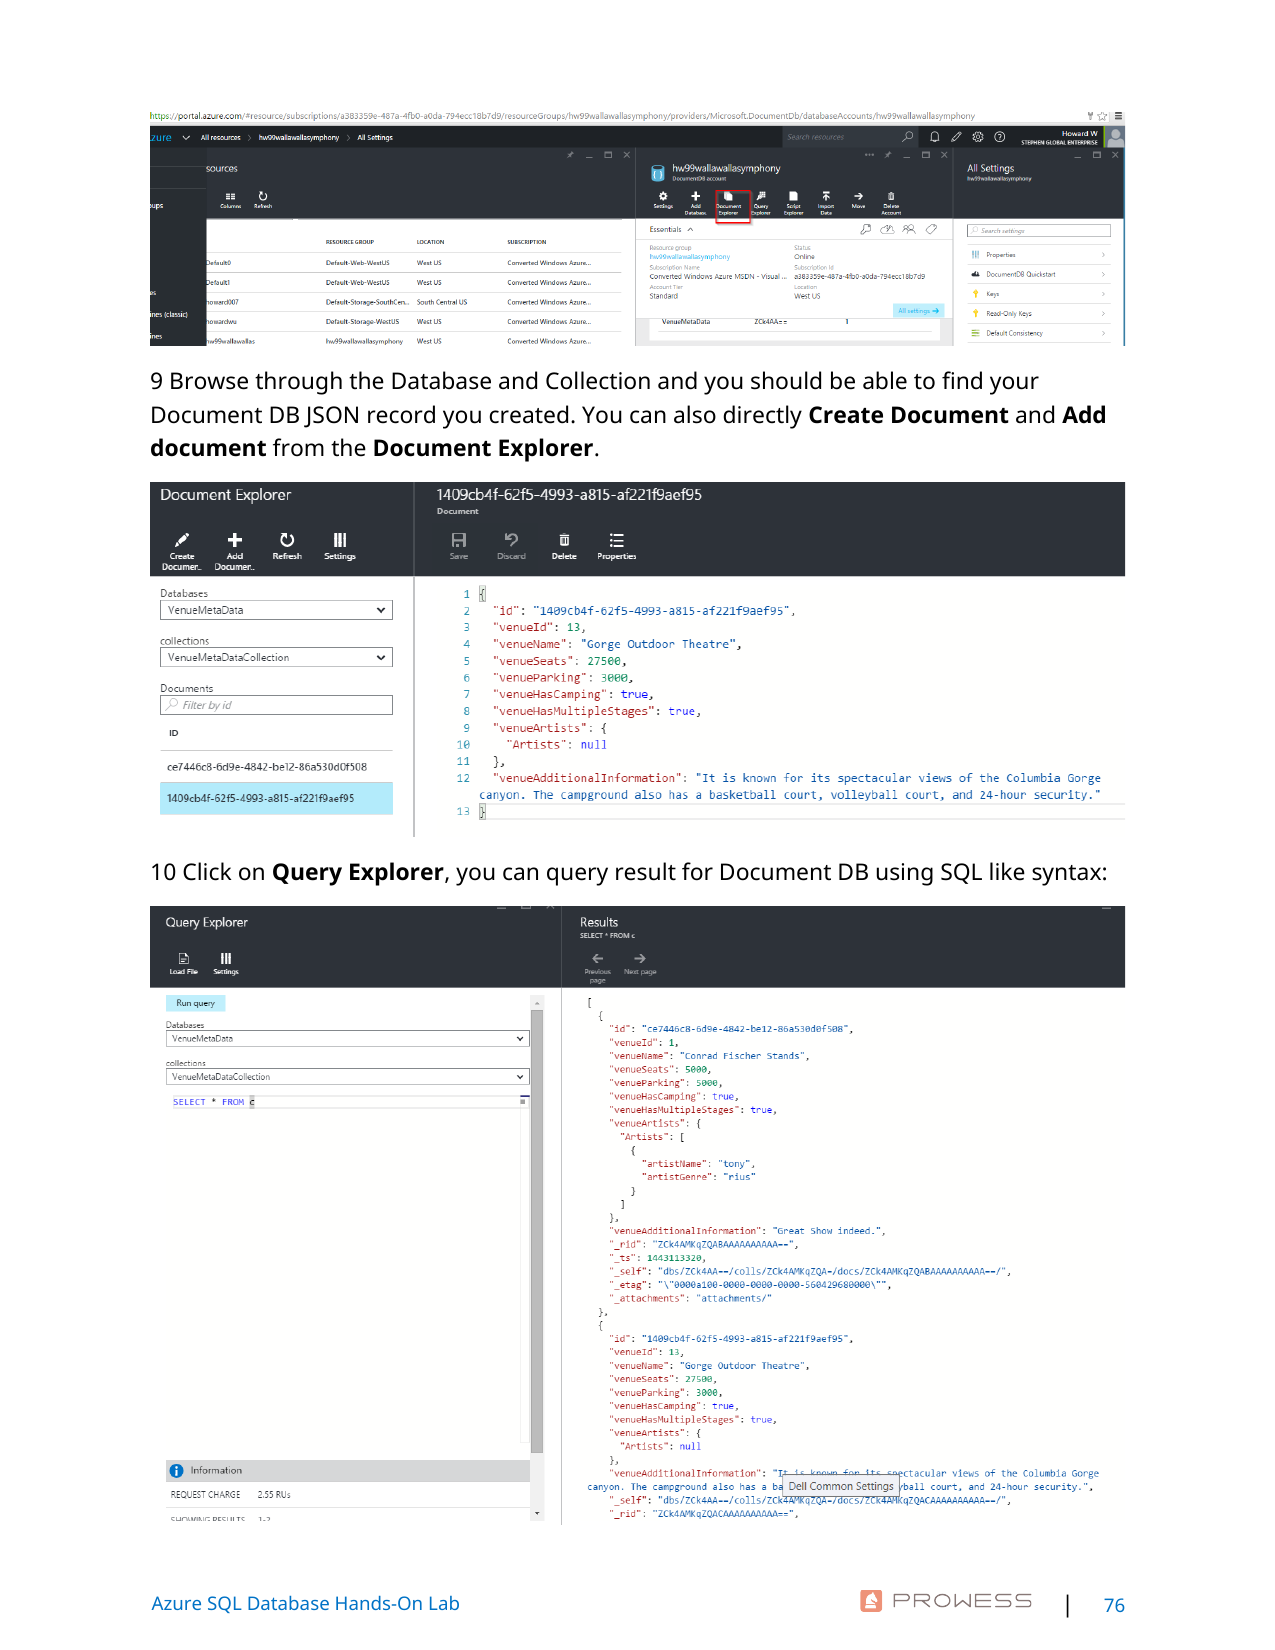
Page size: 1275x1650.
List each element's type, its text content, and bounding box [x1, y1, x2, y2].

picture [860, 1590, 1032, 1612]
picture [150, 482, 1125, 837]
text 9 Browse through the Database and Collection and you should be able to find your Document DB JSON record you created. You can also directly Create Document and Add document from the Document Explorer. [150, 365, 1125, 463]
picture [150, 906, 1125, 1525]
text 10 Click on Query Explorer, you can query result for Document DB using SQL like syntax: [150, 856, 1125, 887]
picture [150, 112, 1125, 346]
